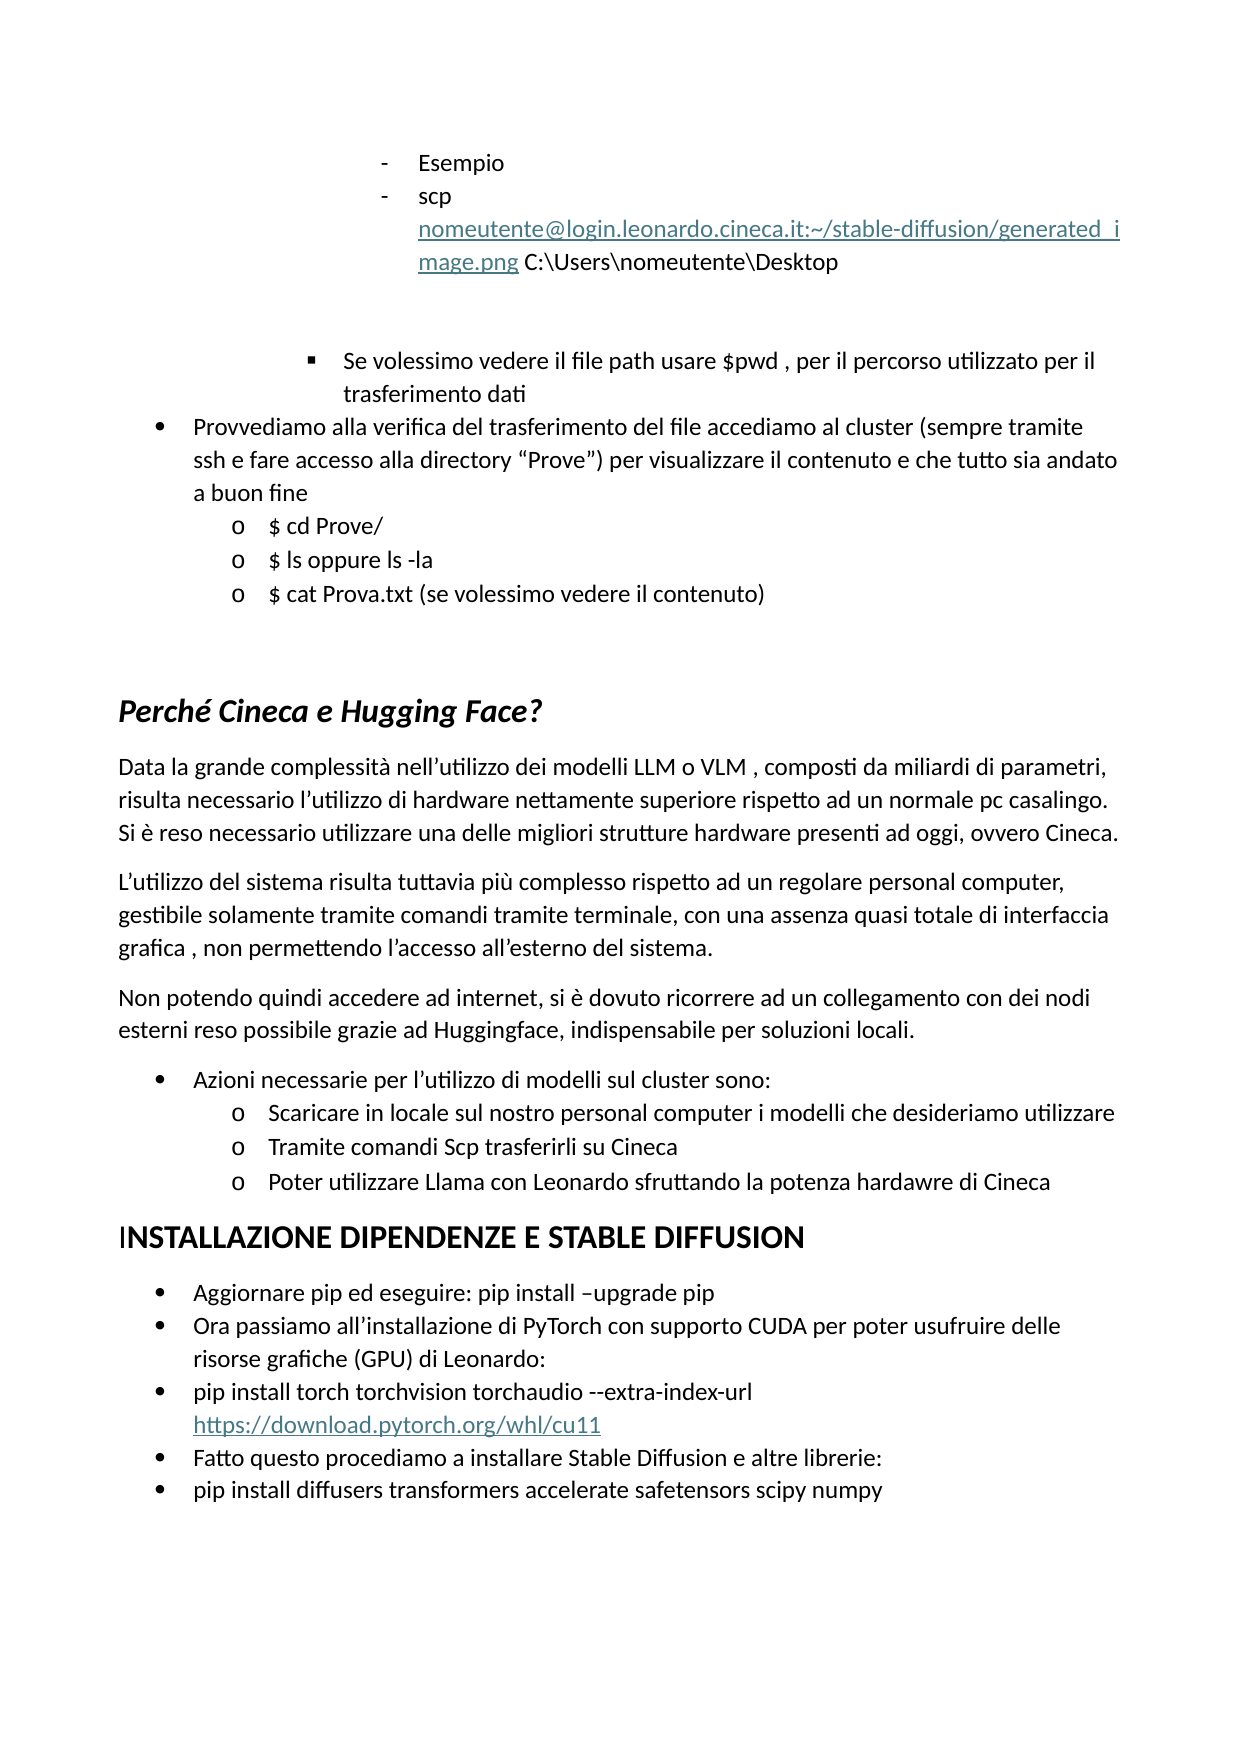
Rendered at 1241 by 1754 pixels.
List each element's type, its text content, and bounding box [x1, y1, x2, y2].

list pip install torch torchvision torchaudio --extra-index-url https://download.pytorch.org/whl/cu11 [156, 1376, 1122, 1439]
list Fatto questo procediamo a installare Stable Diffusion e altre librerie: [156, 1442, 1122, 1472]
text Non potendo quindi accedere ad internet, si è dovuto ricorrere ad un collegamento con dei nodi esterni reso possibile grazie ad Huggingface, indispensabile per soluzioni locali. [118, 982, 1122, 1045]
list Provvediamo alla verifica del trasferimento del file accediamo al cluster (sempre tramite ssh e fare accesso alla directory “Prove”) per visualizzare il contenuto e che tutto sia andato a buon fine [156, 411, 1122, 508]
text INSTALLAZIONE DIPENDENZE E STABLE DIFFUSION [118, 1217, 1122, 1257]
text L’utilizzo del sistema risulta tuttavia più complesso rispetto ad un regolare personal computer, gestibile solamente tramite comandi tramite terminale, con una assenza quasi totale di interfaccia grafica , non permettendo l’accesso all’esterno del sistema. [118, 866, 1122, 963]
text Perché Cineca e Hugging Face? [118, 690, 1122, 731]
list Poter utilizzare Llama con Leonardo sfruttando la potenza hardawre di Cineca [231, 1166, 1122, 1197]
list pip install diffusers transformers accelerate safetensors scipy numpy [156, 1475, 1122, 1505]
list Esempio [381, 148, 1122, 178]
list Aggiornare pip ed eseguire: pip install –upgrade pip [156, 1277, 1122, 1308]
list Tramite comandi Scp trasferirli su Cineca [231, 1131, 1122, 1163]
list Se volessimo vedere il file path usare $pwd , per il percorso utilizzato per il trasferimento dati [306, 346, 1122, 409]
list scp nomeutente@login.leonardo.cineca.it:~/stable-diffusion/generated_image.png C:\Users\nomeutente\Desktop [381, 181, 1122, 277]
list Scaricare in locale sul nostro personal computer i modelli che desideriamo utilizzare [231, 1097, 1122, 1129]
list Azioni necessarie per l’utilizzo di modelli sul cluster sono: [156, 1064, 1122, 1095]
list Ora passiamo all’installazione di PyTorch con supporto CUDA per poter usufruire delle risorse grafiche (GPU) di Leonardo: [156, 1310, 1122, 1373]
text Data la grande complessità nell’utilizzo dei modelli LLM o VLM , composti da miliardi di parametri, risulta necessario l’utilizzo di hardware nettamente superiore rispetto ad un normale pc casalingo. Si è reso necessario utilizzare una delle migliori strutture hardware presenti ad oggi, ovvero Cineca. [118, 751, 1122, 847]
list $ cd Prove/ [231, 510, 1122, 542]
list $ cat Prova.txt (se volessimo vedere il contenuto) [231, 579, 1122, 610]
list $ ls oppure ls -la [231, 544, 1122, 576]
